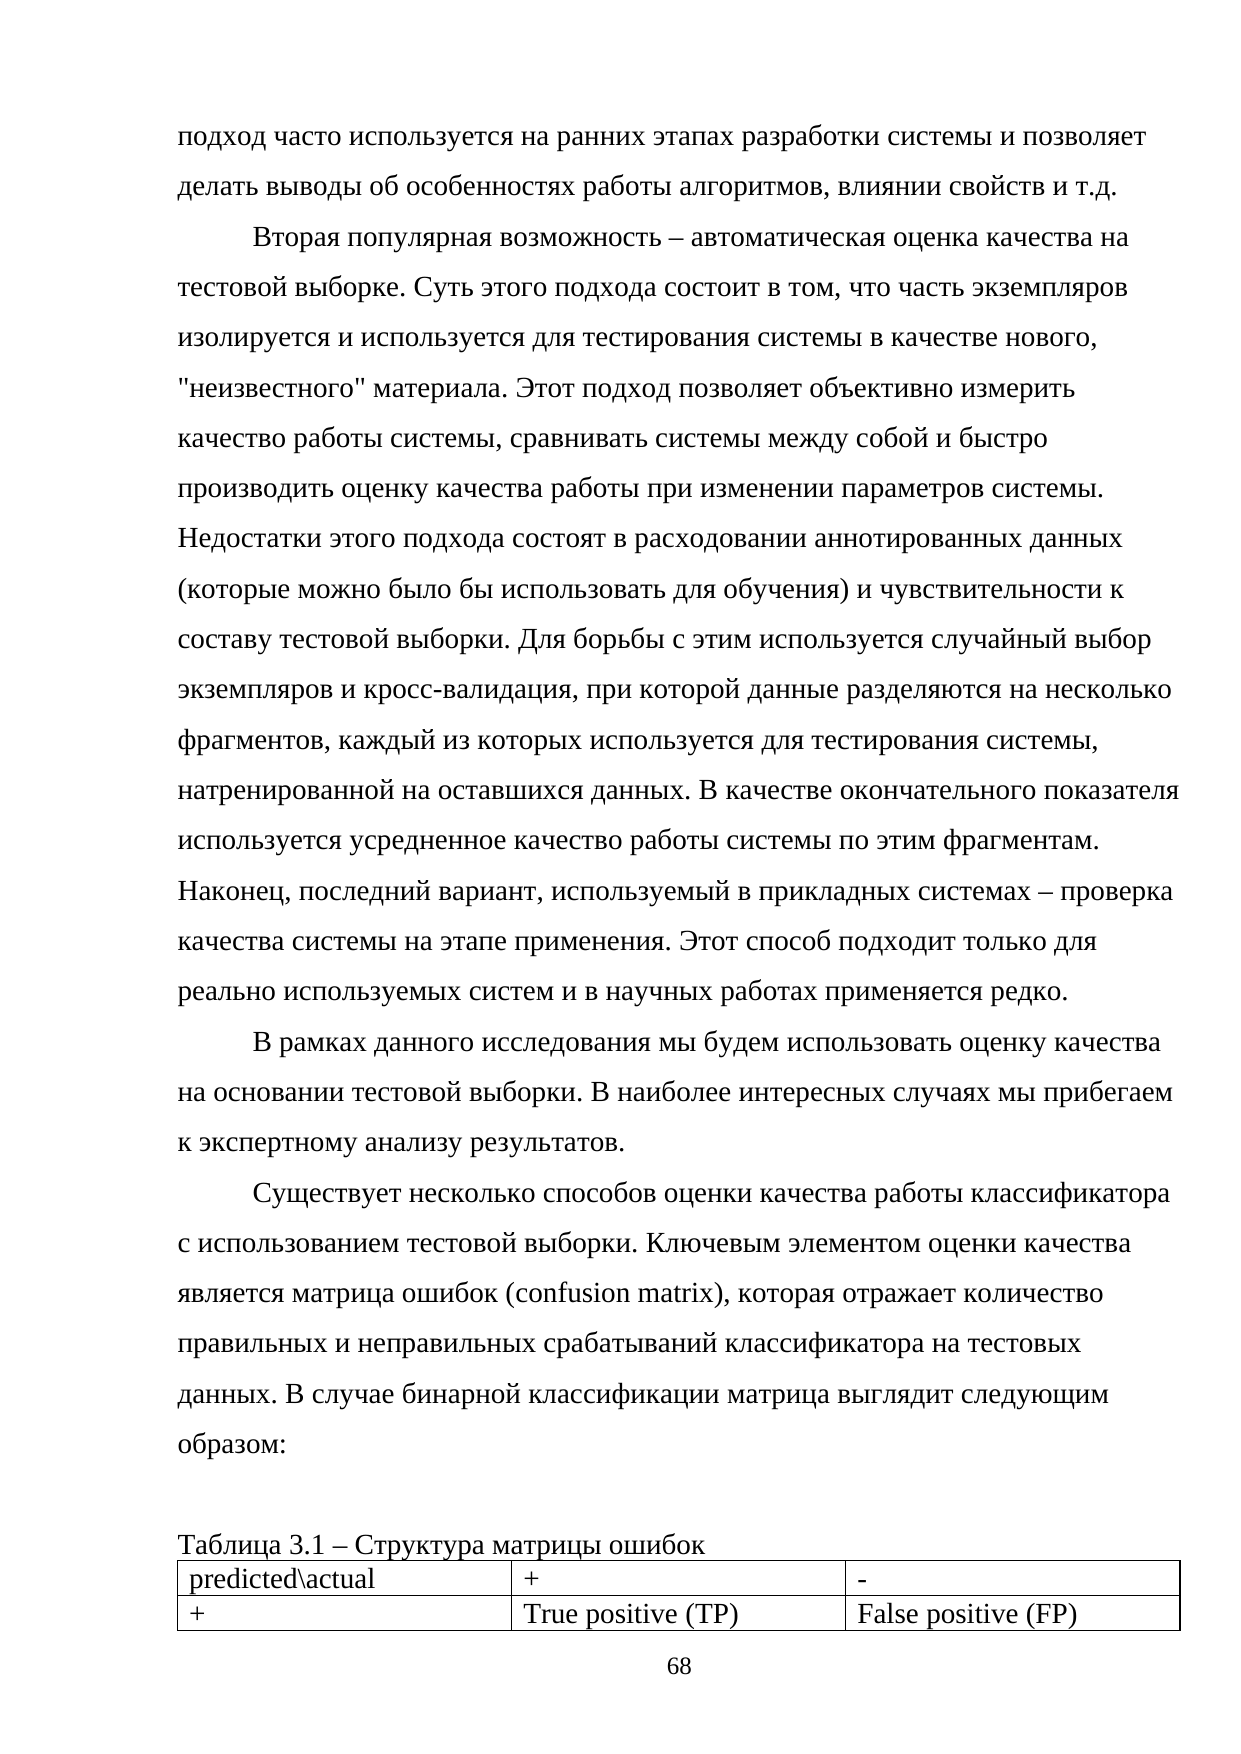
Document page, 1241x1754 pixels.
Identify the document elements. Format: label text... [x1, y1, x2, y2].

table_cell + [178, 1596, 511, 1629]
text Вторая популярная возможность – автоматическая оценка качества на тестовой выборке. Суть этого подхода состоит в том, что часть экземпляров изолируется и используется для тестирования системы в качестве нового, "неизвестного" материала. Этот подход позволяет объективно измерить качество работы системы, сравнивать системы между собой и быстро производить оценку качества работы при изменении параметров системы. Недостатки этого подхода состоят в расходовании аннотированных данных (которые можно было бы использовать для обучения) и чувствительности к составу тестовой выборки. Для борьбы с этим используется случайный выбор экземпляров и кросс-валидация, при которой данные разделяются на несколько фрагментов, каждый из которых используется для тестирования системы, натренированной на оставшихся данных. В качестве окончательного показателя используется усредненное качество работы системы по этим фрагментам. Наконец, последний вариант, используемый в прикладных системах – проверка качества системы на этапе применения. Этот способ подходит только для реально используемых систем и в научных работах применяется редко. [177, 219, 1181, 1007]
text Таблица 3.1 – Структура матрицы ошибок [177, 1527, 1181, 1560]
table_header + [512, 1561, 845, 1595]
table_header - [846, 1561, 1179, 1595]
table_cell True positive (TP) [512, 1596, 845, 1629]
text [177, 118, 1181, 202]
table_cell False positive (FP) [846, 1596, 1179, 1629]
table_header predicted\actual [178, 1561, 511, 1595]
text В рамках данного исследования мы будем использовать оценку качества на основании тестовой выборки. В наиболее интересных случаях мы прибегаем к экспертному анализу результатов. [177, 1024, 1181, 1158]
text Существует несколько способов оценки качества работы классификатора с использованием тестовой выборки. Ключевым элементом оценки качества является матрица ошибок (confusion matrix), которая отражает количество правильных и неправильных срабатываний классификатора на тестовых данных. В случае бинарной классификации матрица выглядит следующим образом: [177, 1175, 1181, 1460]
